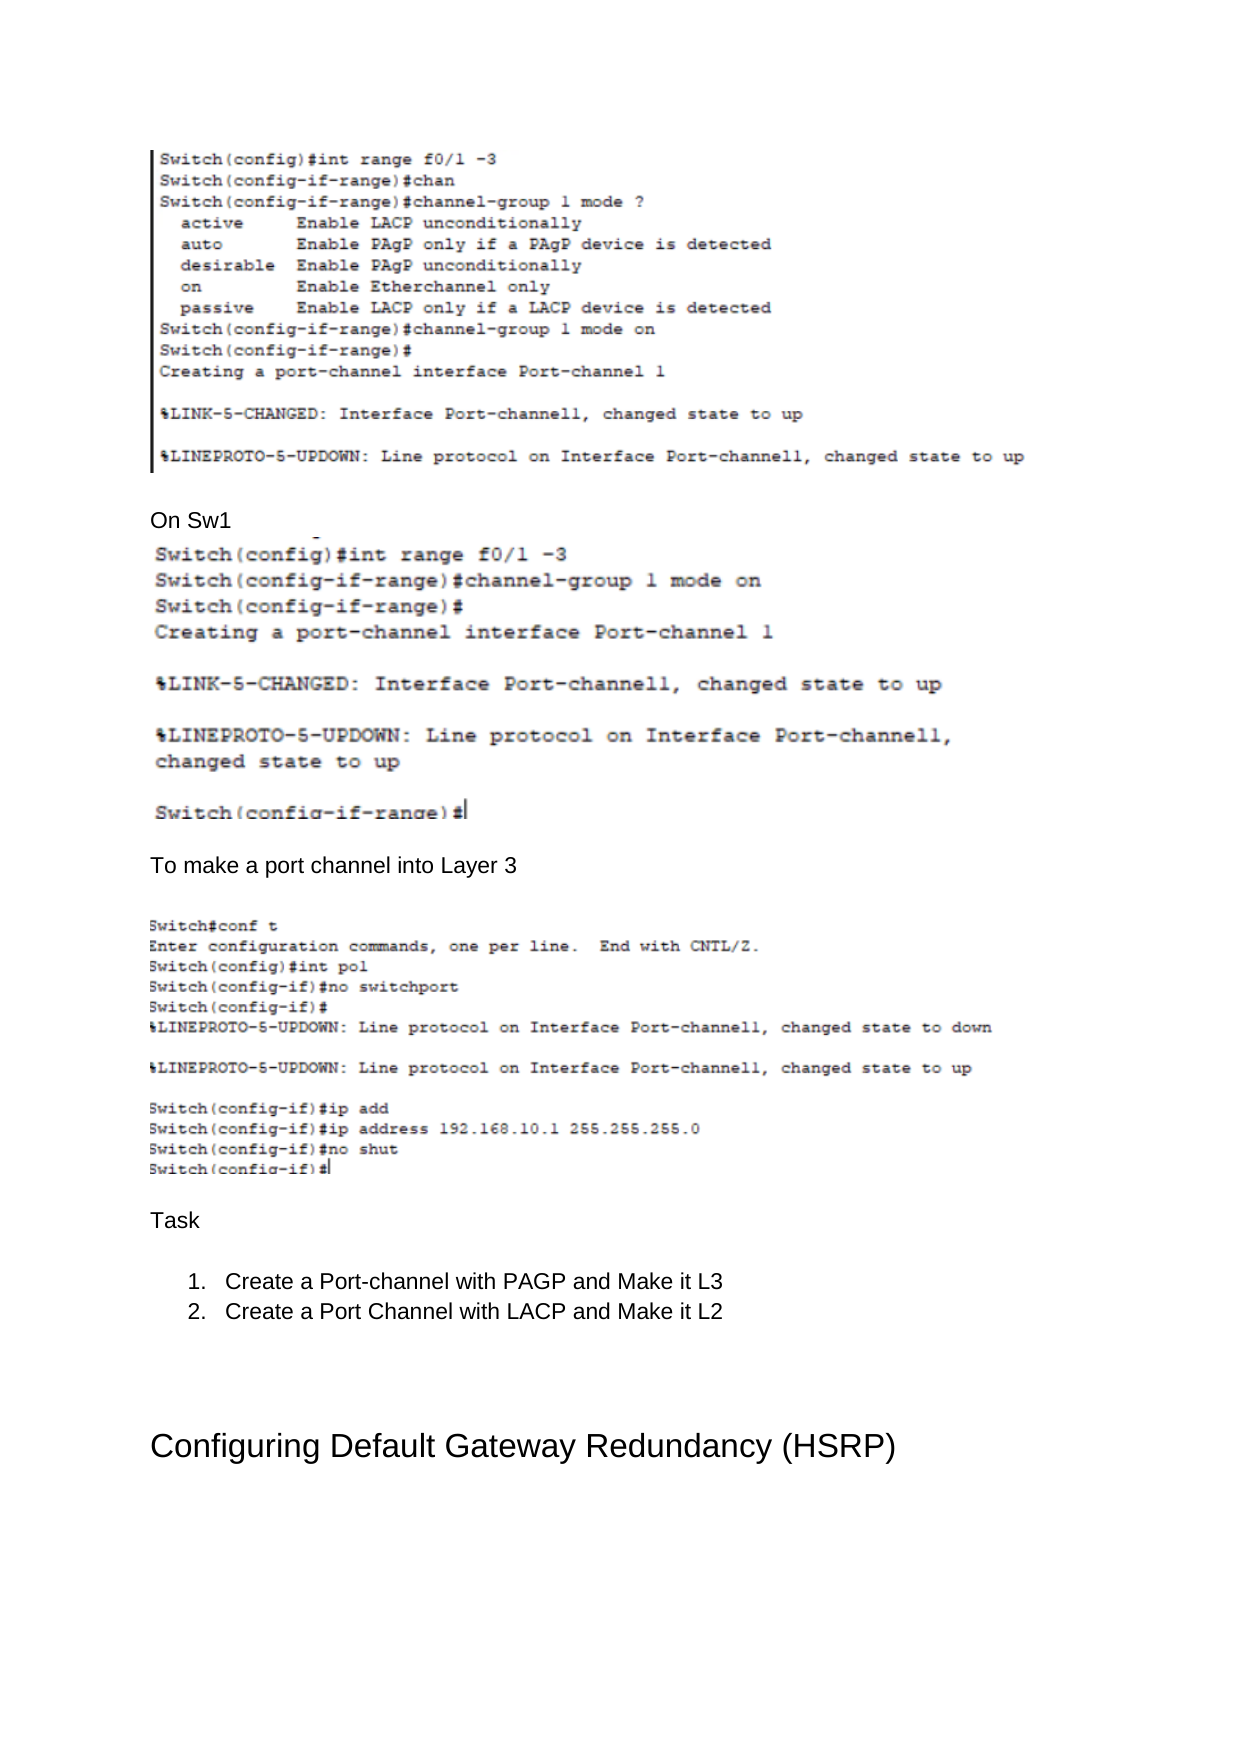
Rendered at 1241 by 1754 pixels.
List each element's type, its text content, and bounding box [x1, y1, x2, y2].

text To make a port channel into Layer 3 [150, 852, 1090, 879]
picture [150, 537, 1001, 819]
text Task [150, 1207, 1090, 1234]
list Create a Port Channel with LACP and Make it L2 [187, 1298, 1090, 1324]
picture [150, 912, 1091, 1174]
picture [150, 150, 1091, 473]
list Create a Port-channel with PAGP and Make it L3 [187, 1268, 1090, 1294]
text On Sw1 [150, 507, 1090, 533]
subtitle Configuring Default Gateway Redundancy (HSRP) [150, 1426, 1090, 1464]
